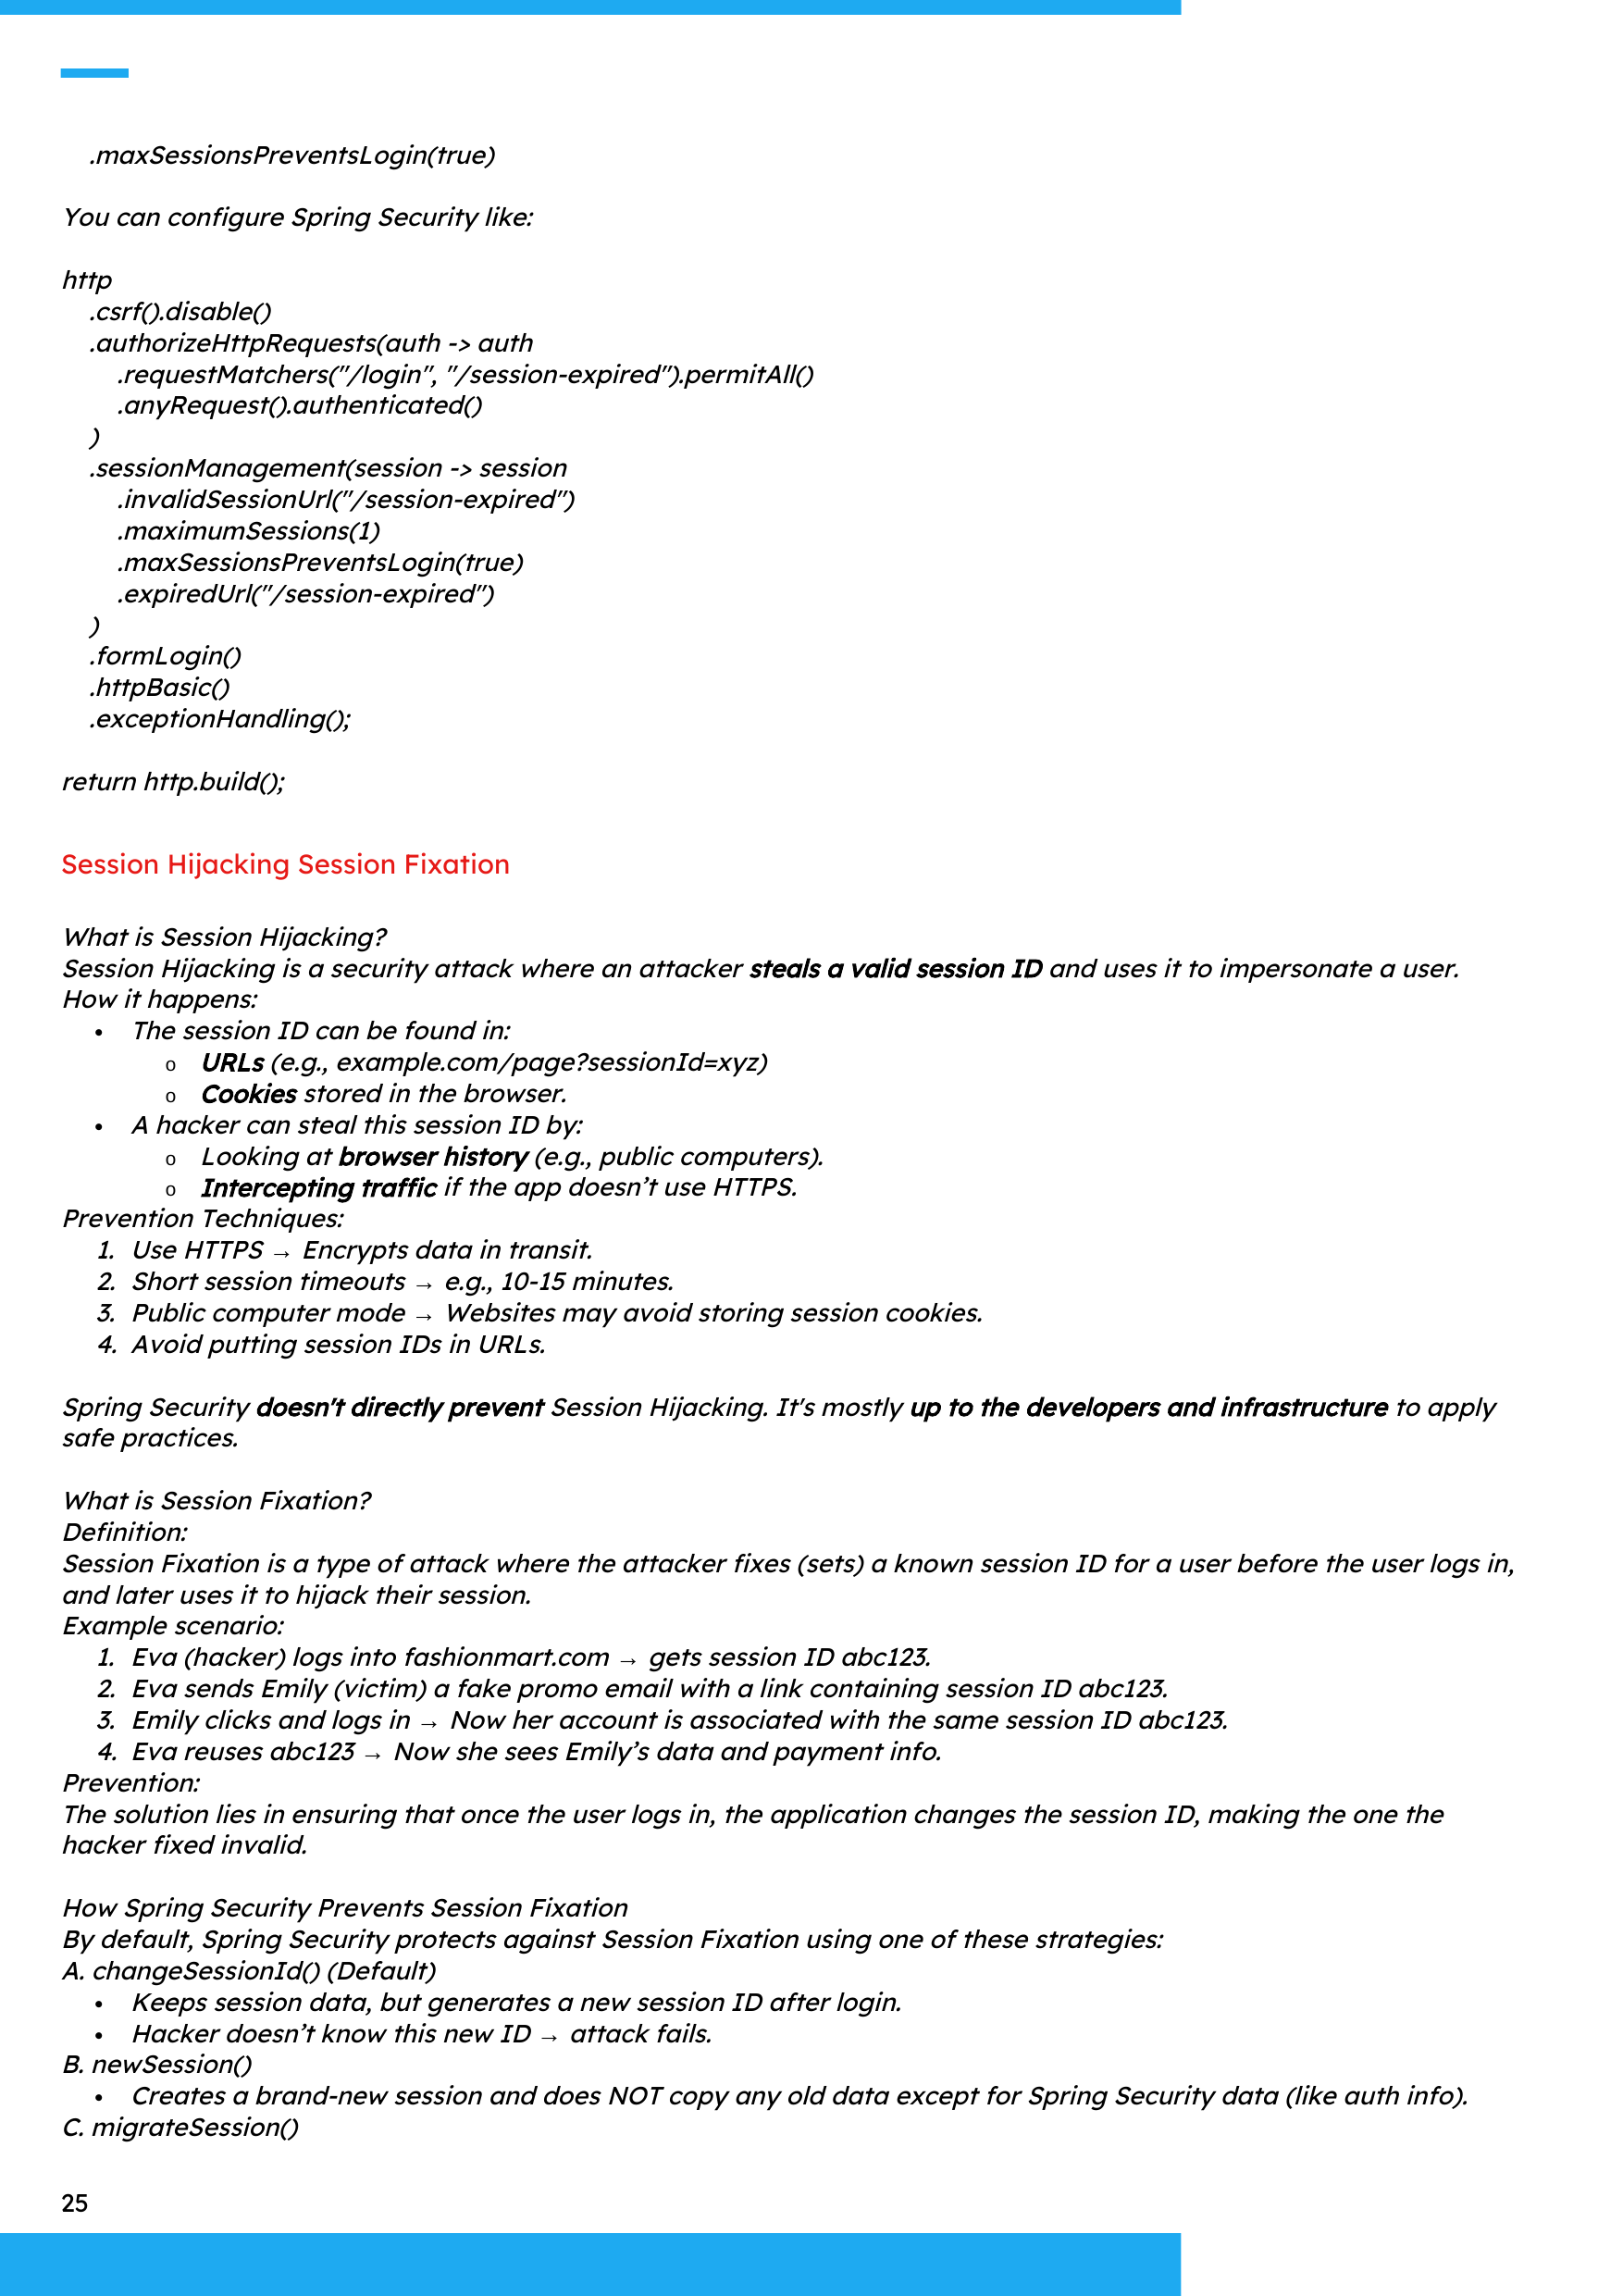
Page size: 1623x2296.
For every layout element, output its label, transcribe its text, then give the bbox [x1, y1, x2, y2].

text .invalidSessionUrl("/session-expired") [61, 483, 1526, 515]
list URLs (e.g., example.com/page?sessionId=xyz) [165, 1046, 1526, 1077]
text .maximumSessions(1) [61, 515, 1526, 546]
list Use HTTPS → Encrypts data in transit. [95, 1234, 1526, 1265]
text .requestMatchers("/login", "/session-expired").permitAll() [61, 358, 1526, 390]
text How Spring Security Prevents Session Fixation [61, 1892, 1526, 1923]
text return http.build(); [61, 765, 1526, 797]
text .httpBasic() [61, 672, 1526, 702]
list Keeps session data, but generates a new session ID after login. [95, 1986, 1526, 2017]
list Eva (hacker) logs into fashionmart.com → gets session ID abc123. [95, 1642, 1526, 1672]
text .anyRequest().authenticated() [61, 390, 1526, 421]
subtitle Session Hijacking Session Fixation [61, 848, 1526, 881]
text .sessionManagement(session -> session [61, 452, 1526, 483]
text A. changeSessionId() (Default) [61, 1955, 1526, 1986]
text .csrf().disable() [61, 295, 1526, 327]
text .exceptionHandling(); [61, 702, 1526, 734]
text Prevention: [61, 1767, 1526, 1798]
list Cookies stored in the browser. [165, 1077, 1526, 1109]
picture [0, 2233, 1182, 2296]
text What is Session Hijacking? [61, 921, 1526, 952]
list Short session timeouts → e.g., 10-15 minutes. [95, 1265, 1526, 1297]
text .expiredUrl("/session-expired") [61, 577, 1526, 609]
text By default, Spring Security protects against Session Fixation using one of these strategies: [61, 1923, 1526, 1955]
text .authorizeHttpRequests(auth -> auth [61, 327, 1526, 358]
list Hacker doesn’t know this new ID → attack fails. [95, 2017, 1526, 2049]
list Creates a brand-new session and does NOT copy any old data except for Spring Security data (like auth info). [95, 2080, 1526, 2111]
text B. newSession() [61, 2049, 1526, 2080]
text How it happens: [61, 984, 1526, 1015]
text You can configure Spring Security like: [61, 202, 1526, 233]
list Eva sends Emily (victim) a fake promo email with a link containing session ID abc123. [95, 1672, 1526, 1704]
list Emily clicks and logs in → Now her account is associated with the same session ID abc123. [95, 1704, 1526, 1735]
list Eva reuses abc123 → Now she sees Emily’s data and payment info. [95, 1735, 1526, 1767]
text Definition: [61, 1516, 1526, 1547]
text Spring Security doesn't directly prevent Session Hijacking. It's mostly up to the developers and infrastructure to apply safe practices. [61, 1391, 1526, 1454]
picture [0, 0, 1182, 15]
text C. migrateSession() [61, 2111, 1526, 2142]
text The solution lies in ensuring that once the user logs in, the application changes the session ID, making the one the hacker fixed invalid. [61, 1798, 1526, 1861]
list A hacker can steal this session ID by: [95, 1109, 1526, 1140]
list Looking at browser history (e.g., public computers). [165, 1140, 1526, 1172]
text .formLogin() [61, 640, 1526, 672]
text Session Hijacking is a security attack where an attacker steals a valid session ID and uses it to impersonate a user. [61, 952, 1526, 984]
list Public computer mode → Websites may avoid storing session cookies. [95, 1297, 1526, 1328]
text ) [61, 609, 1526, 640]
text ) [61, 421, 1526, 452]
text .maxSessionsPreventsLogin(true) [61, 139, 1526, 170]
text Session Fixation is a type of attack where the attacker fixes (sets) a known session ID for a user before the user logs in, and later uses it to hijack their session. [61, 1547, 1526, 1610]
text What is Session Fixation? [61, 1484, 1526, 1516]
text Prevention Techniques: [61, 1203, 1526, 1234]
text .maxSessionsPreventsLogin(true) [61, 546, 1526, 577]
list Intercepting traffic if the app doesn’t use HTTPS. [165, 1172, 1526, 1203]
text http [61, 264, 1526, 295]
list Avoid putting session IDs in URLs. [95, 1328, 1526, 1359]
text Example scenario: [61, 1610, 1526, 1642]
list The session ID can be found in: [95, 1015, 1526, 1046]
picture [60, 68, 129, 78]
